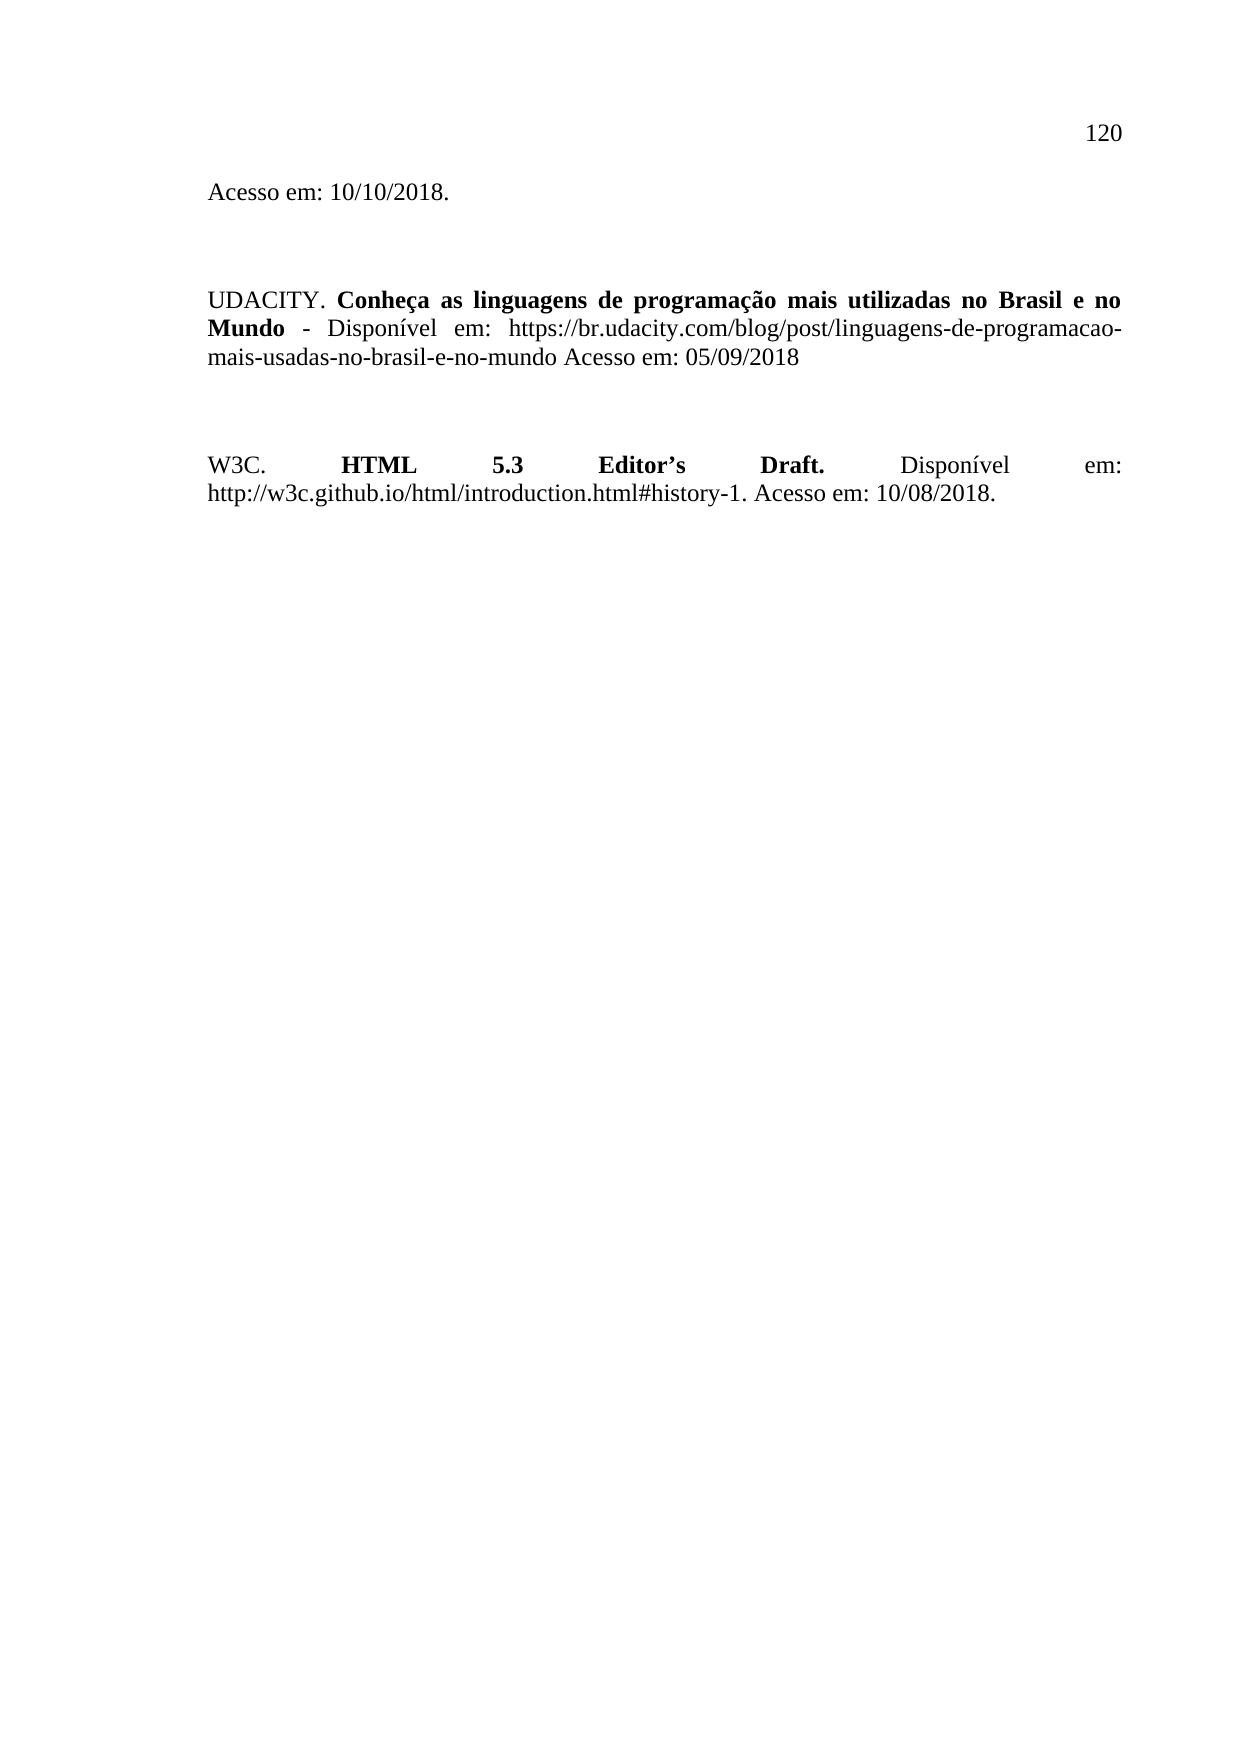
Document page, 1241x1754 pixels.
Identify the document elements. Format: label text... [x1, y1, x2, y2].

text UDACITY. Conheça as linguagens de programação mais utilizadas no Brasil e no Mundo - Disponível em: https://br.udacity.com/blog/post/linguagens-de-programacao-mais-usadas-no-brasil-e-no-mundo Acesso em: 05/09/2018 [207, 285, 1122, 371]
text W3C. HTML 5.3 Editor’s Draft. Disponível em: http://w3c.github.io/html/introduction.html#history-1. Acesso em: 10/08/2018. [207, 450, 1122, 507]
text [207, 177, 1122, 206]
